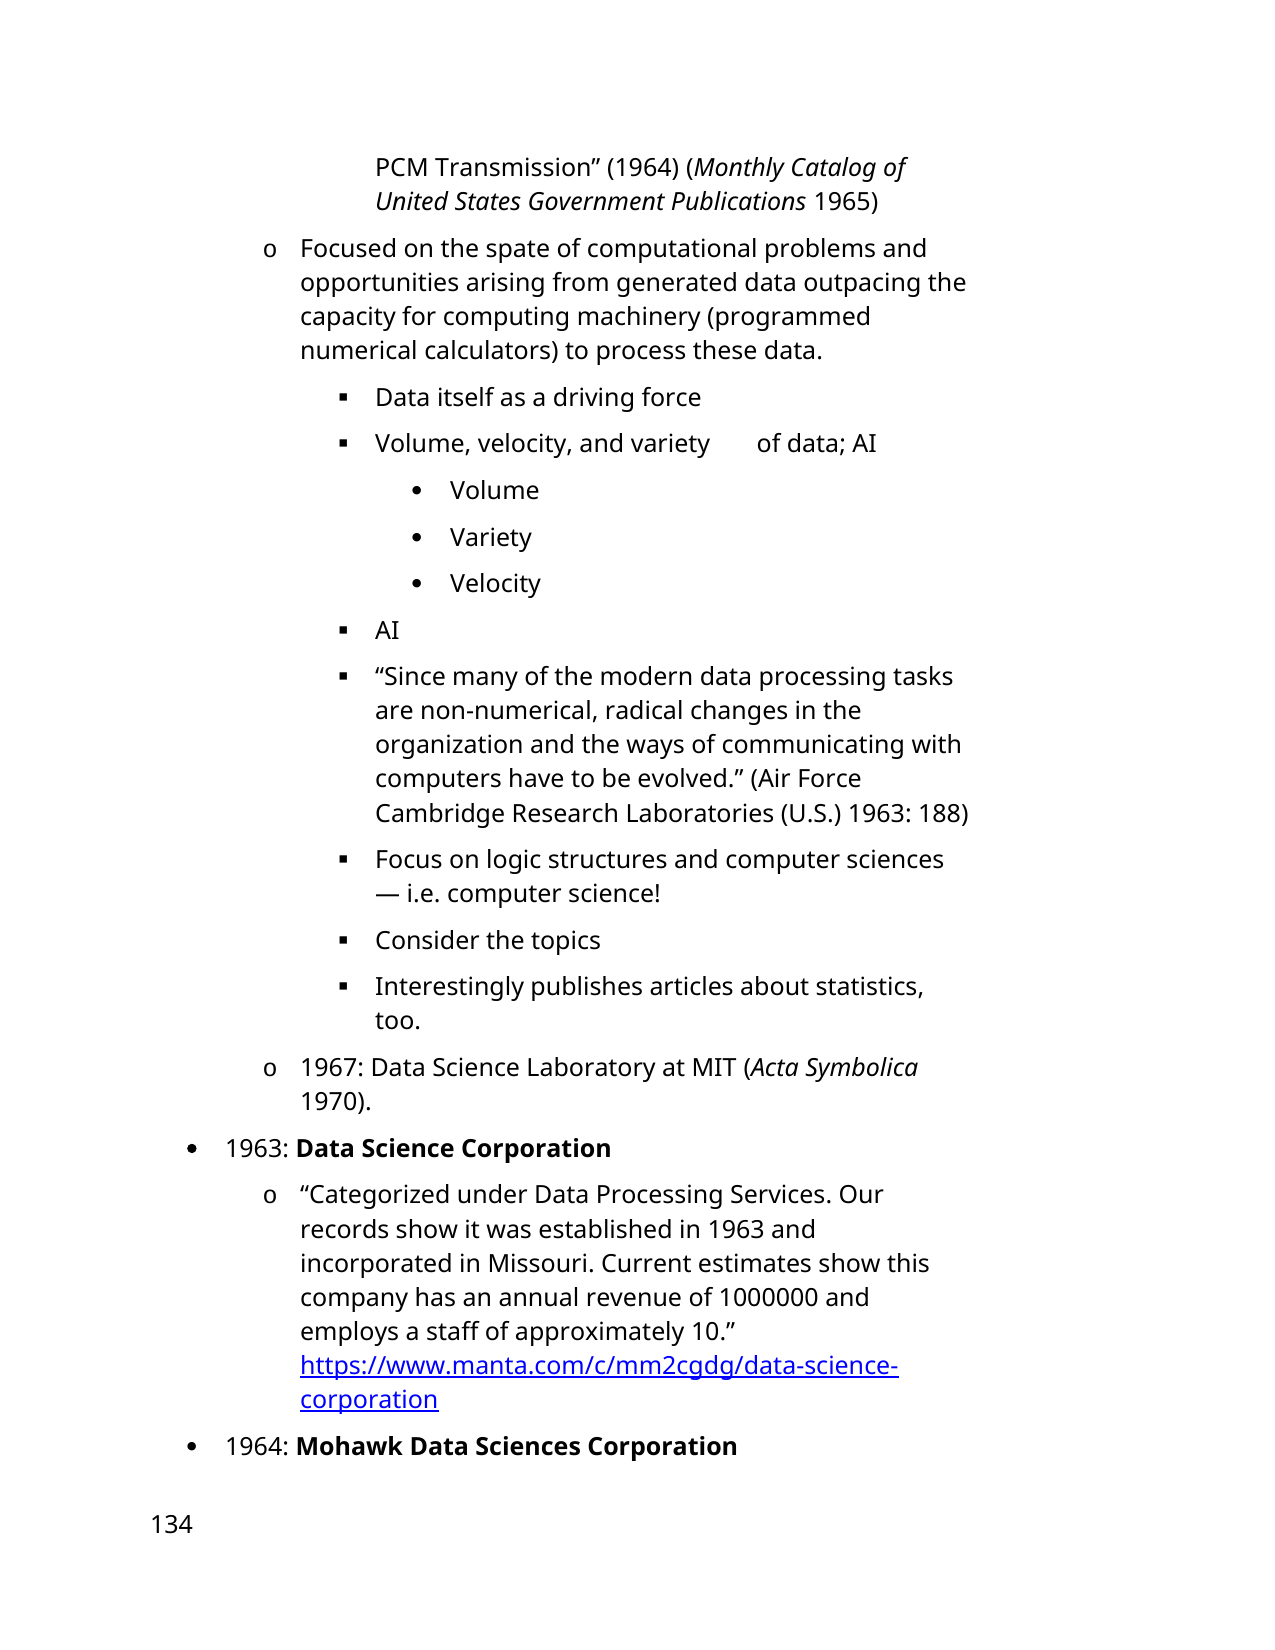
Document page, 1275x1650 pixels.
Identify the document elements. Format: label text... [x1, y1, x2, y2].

list Consider the topics [337, 922, 975, 956]
list AI [337, 612, 975, 646]
list Velocity [412, 566, 975, 600]
list 1967: Data Science Laboratory at MIT (Acta Symbolica 1970). [262, 1049, 975, 1118]
list Focused on the spate of computational problems and opportunities arising from generated data outpacing the capacity for computing machinery (programmed numerical calculators) to process these data. [262, 231, 975, 367]
list 1963: Data Science Corporation [187, 1130, 975, 1164]
list “Categorized under Data Processing Services. Our records show it was established in 1963 and incorporated in Missouri. Current estimates show this company has an annual revenue of 1000000 and employs a staff of approximately 10.” https://www.manta.com/c/mm2cgdg/data-science-corporation [262, 1177, 975, 1416]
list Variety [412, 519, 975, 553]
list Data itself as a driving force [337, 379, 975, 414]
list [337, 150, 975, 218]
list Volume [412, 473, 975, 507]
list Focus on logic structures and computer sciences — i.e. computer science! [337, 842, 975, 910]
list Volume, velocity, and variety of data; AI [337, 426, 975, 460]
list “Since many of the modern data processing tasks are non-numerical, radical changes in the organization and the ways of communicating with computers have to be evolved.” (Air Force Cambridge Research Laboratories (U.S.) 1963: 188) [337, 659, 975, 829]
list Interestingly publishes articles about statistics, too. [337, 969, 975, 1037]
list 1964: Mohawk Data Sciences Corporation [187, 1428, 975, 1462]
